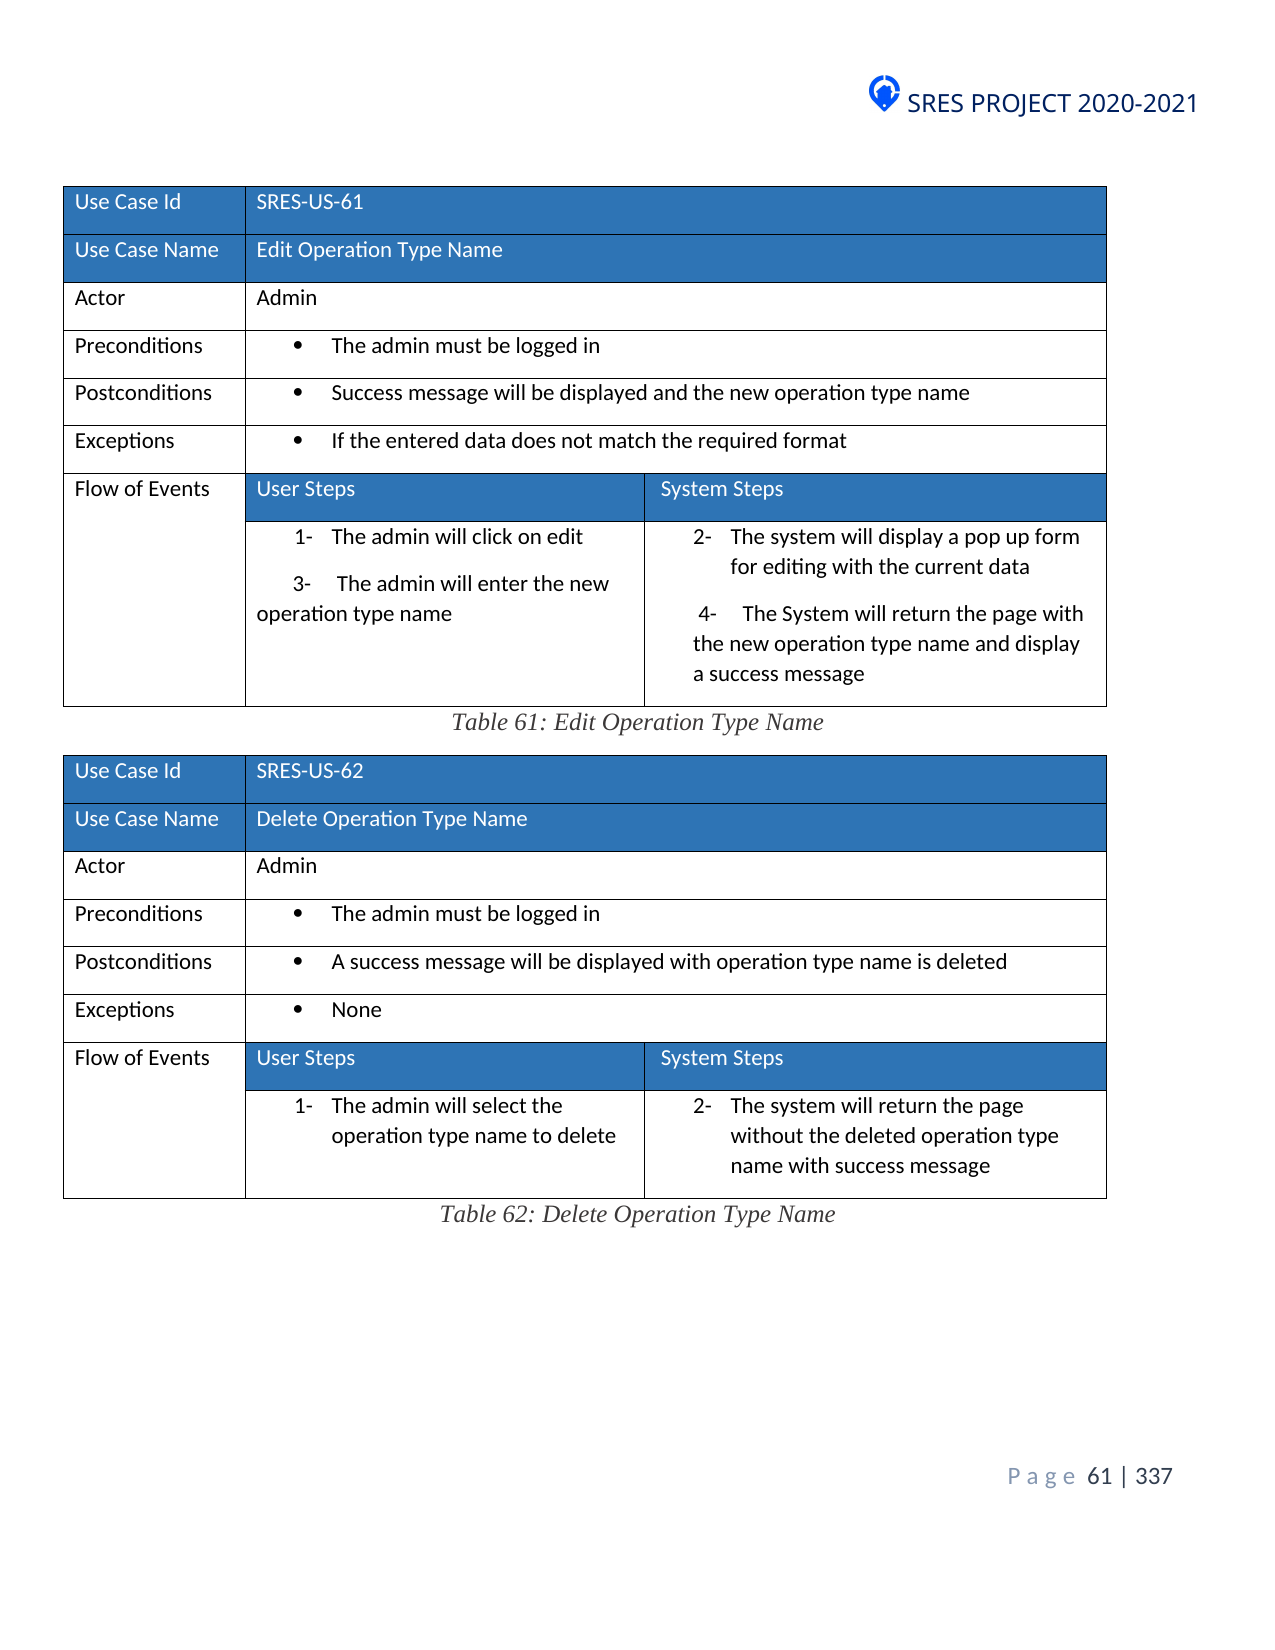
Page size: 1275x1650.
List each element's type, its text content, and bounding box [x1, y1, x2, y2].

table_cell A success message will be displayed with operation type name is deleted [246, 947, 1106, 994]
table_header SRES-US-61 [246, 187, 1106, 234]
picture [868, 75, 901, 113]
table_cell Preconditions [64, 331, 245, 377]
table_cell Postconditions [64, 947, 245, 994]
table_cell Actor [64, 852, 245, 898]
table_cell System Steps [645, 1043, 1106, 1090]
table_cell The admin must be logged in [246, 900, 1106, 946]
table_cell Exceptions [64, 995, 245, 1042]
table_cell The admin must be logged in [246, 331, 1106, 377]
table_cell Postconditions [64, 379, 245, 425]
table_cell Flow of Events [64, 1043, 245, 1198]
table_cell Use Case Name [64, 235, 245, 282]
table_cell Exceptions [64, 426, 245, 473]
table_cell The admin will select the operation type name to delete [246, 1091, 644, 1198]
text Table 62: Delete Operation Type Name [75, 1199, 1200, 1228]
table_cell User Steps [246, 1043, 644, 1090]
table_cell Use Case Name [64, 804, 245, 851]
table_header Use Case Id [64, 187, 245, 234]
table_cell If the entered data does not match the required format [246, 426, 1106, 473]
table_cell Flow of Events [64, 474, 245, 706]
table_cell The admin will click on edit 3- The admin will enter the new operation type name [246, 522, 644, 706]
table_cell The system will return the page without the deleted operation type name with success message [645, 1091, 1106, 1198]
table_cell User Steps [246, 474, 644, 521]
table_cell Actor [64, 283, 245, 330]
table_header SRES-US-62 [246, 756, 1106, 803]
table_cell Delete Operation Type Name [246, 804, 1106, 851]
table_cell Edit Operation Type Name [246, 235, 1106, 282]
table_cell Admin [246, 283, 1106, 330]
text Table 61: Edit Operation Type Name [75, 707, 1200, 736]
table_cell System Steps [645, 474, 1106, 521]
table_cell None [246, 995, 1106, 1042]
table_cell The system will display a pop up form for editing with the current data 4- The System will return the page with the new operation type name and display a success message [645, 522, 1106, 706]
table_header Use Case Id [64, 756, 245, 803]
table_cell Preconditions [64, 900, 245, 946]
table_cell Admin [246, 852, 1106, 898]
table_cell Success message will be displayed and the new operation type name [246, 379, 1106, 425]
